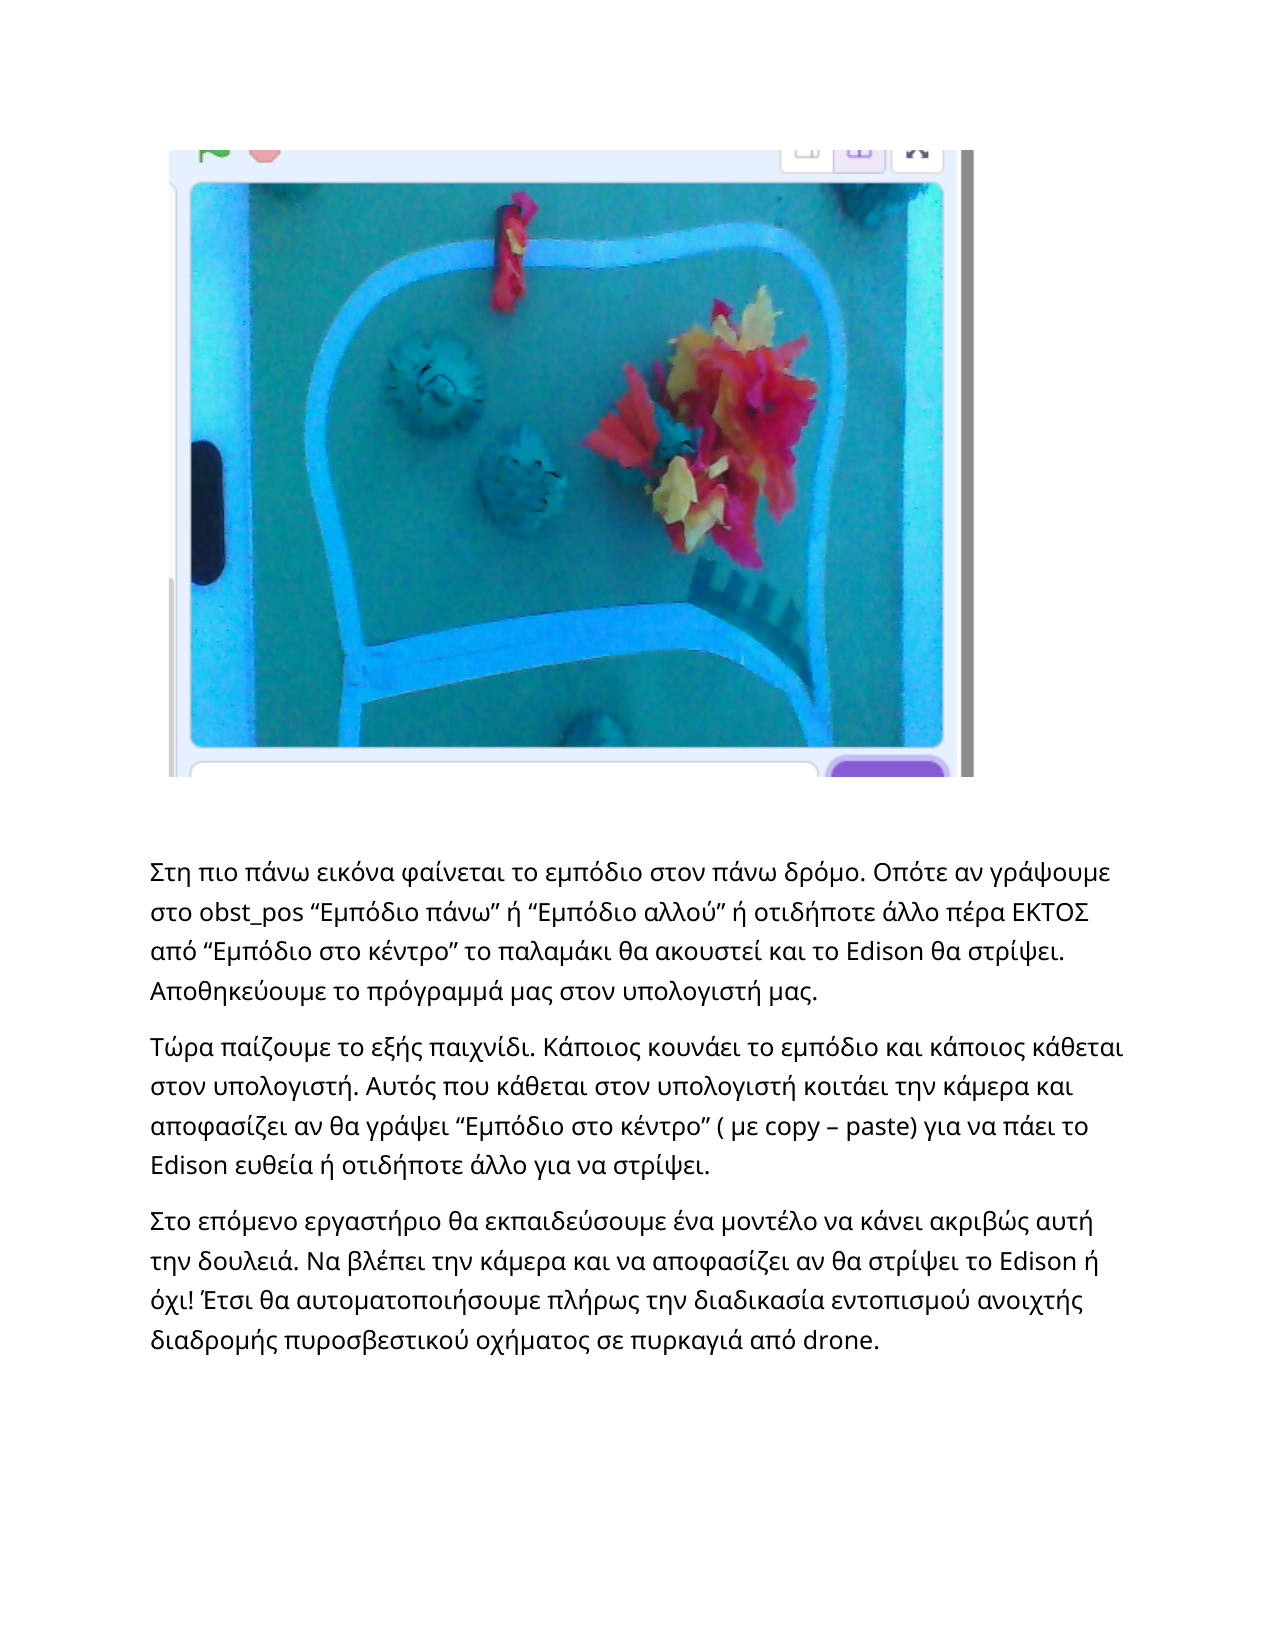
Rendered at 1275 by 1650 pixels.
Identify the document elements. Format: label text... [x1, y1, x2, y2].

text Τώρα παίζουμε το εξής παιχνίδι. Κάποιος κουνάει το εμπόδιο και κάποιος κάθεται στον υπολογιστή. Αυτός που κάθεται στον υπολογιστή κοιτάει την κάμερα και αποφασίζει αν θα γράψει “Εμπόδιο στο κέντρο” ( με copy – paste) για να πάει το Edison ευθεία ή οτιδήποτε άλλο για να στρίψει. [150, 1029, 1125, 1182]
text Στο επόμενο εργαστήριο θα εκπαιδεύσουμε ένα μοντέλο να κάνει ακριβώς αυτή την δουλειά. Να βλέπει την κάμερα και να αποφασίζει αν θα στρίψει το Edison ή όχι! Έτσι θα αυτοματοποιήσουμε πλήρως την διαδικασία εντοπισμού ανοιχτής διαδρομής πυροσβεστικού οχήματος σε πυρκαγιά από drone. [150, 1204, 1125, 1357]
text Στη πιο πάνω εικόνα φαίνεται το εμπόδιο στον πάνω δρόμο. Οπότε αν γράψουμε στο obst_pos “Εμπόδιο πάνω” ή “Εμπόδιο αλλού” ή οτιδήποτε άλλο πέρα ΕΚΤΟΣ από “Εμπόδιο στο κέντρο” το παλαμάκι θα ακουστεί και το Edison θα στρίψει. Αποθηκεύουμε το πρόγραμμά μας στον υπολογιστή μας. [150, 855, 1125, 1007]
